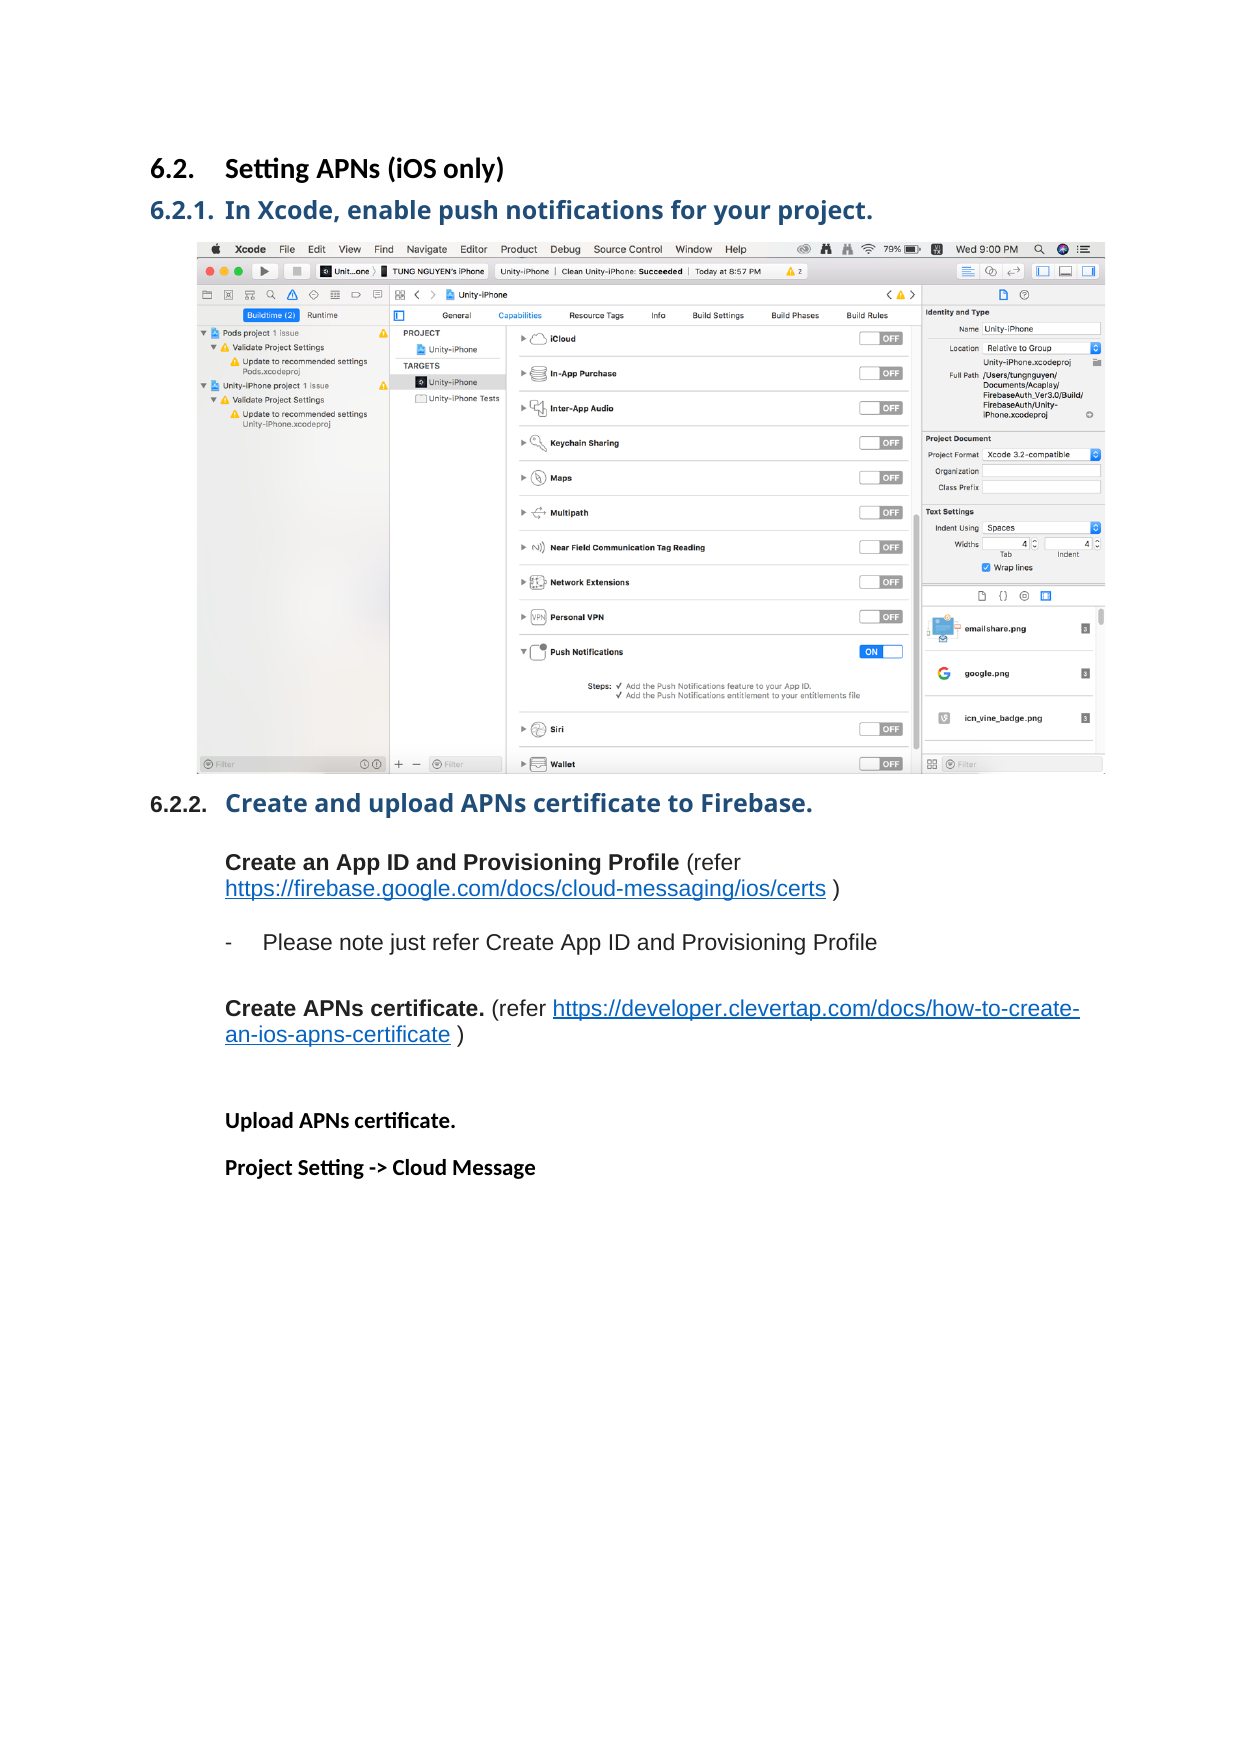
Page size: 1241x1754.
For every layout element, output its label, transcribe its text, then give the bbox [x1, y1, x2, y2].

subtitle In Xcode, enable push notifications for your project. [150, 193, 1090, 227]
text Upload APNs certificate. [150, 1107, 1090, 1135]
text Create APNs certificate. (refer https://developer.clevertap.com/docs/how-to-create-an-ios-apns-certificate ) [225, 994, 1090, 1047]
picture [196, 242, 1105, 774]
list Please note just refer Create App ID and Provisioning Profile [225, 928, 1090, 956]
list Create an App ID and Provisioning Profile (refer https://firebase.google.com/docs/cloud-messaging/ios/certs ) [225, 849, 1090, 901]
list Create and upload APNs certificate to Firebase. [150, 786, 1090, 820]
text Project Setting -> Cloud Message [150, 1153, 1090, 1182]
subtitle Setting APNs (iOS only) [150, 150, 1090, 186]
